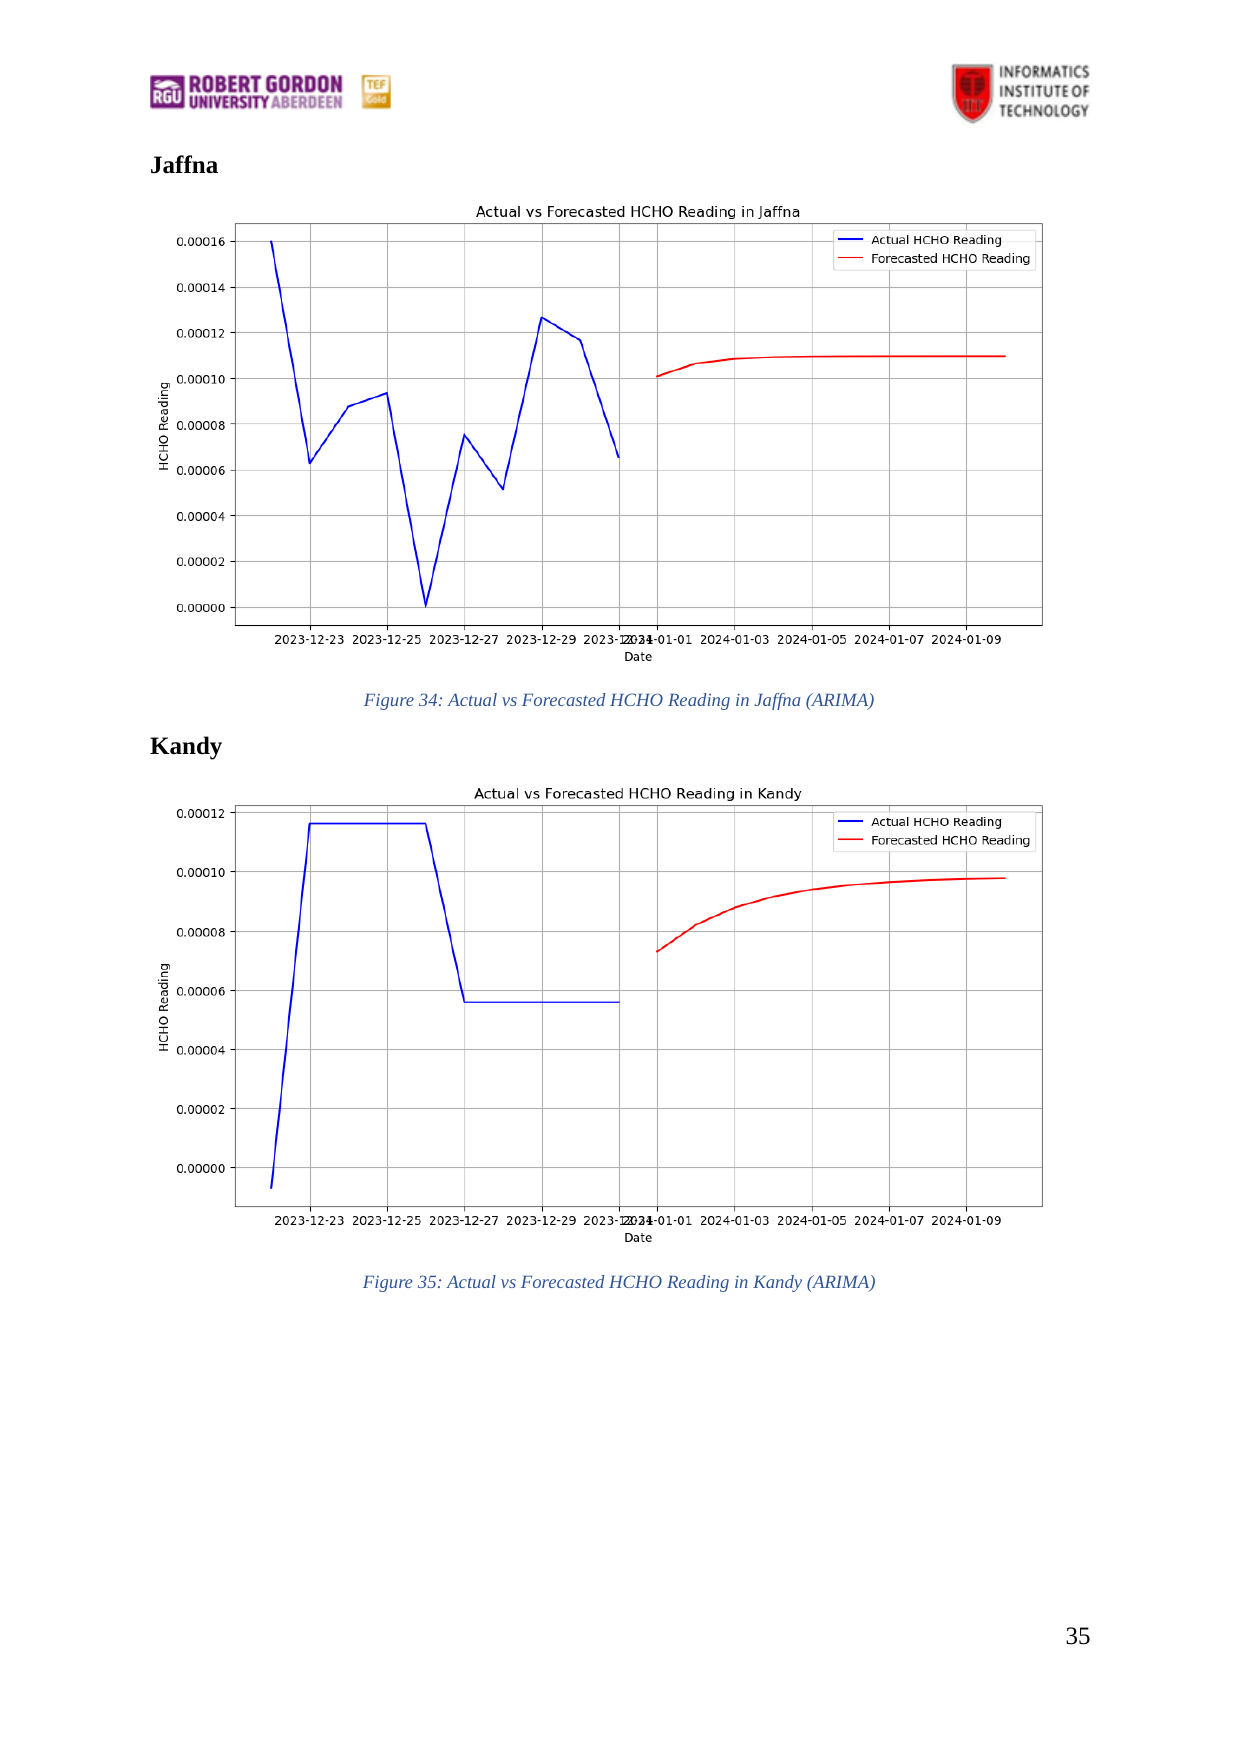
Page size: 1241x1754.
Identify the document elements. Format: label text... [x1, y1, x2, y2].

text Jaffna [150, 150, 1090, 179]
picture [150, 63, 1091, 128]
picture [150, 779, 1049, 1252]
text Kandy [150, 731, 1090, 760]
picture [150, 197, 1049, 671]
text Figure 34: Actual vs Forecasted HCHO Reading in Jaffna (ARIMA) [150, 689, 1090, 711]
text Figure 35: Actual vs Forecasted HCHO Reading in Kandy (ARIMA) [150, 1271, 1090, 1292]
